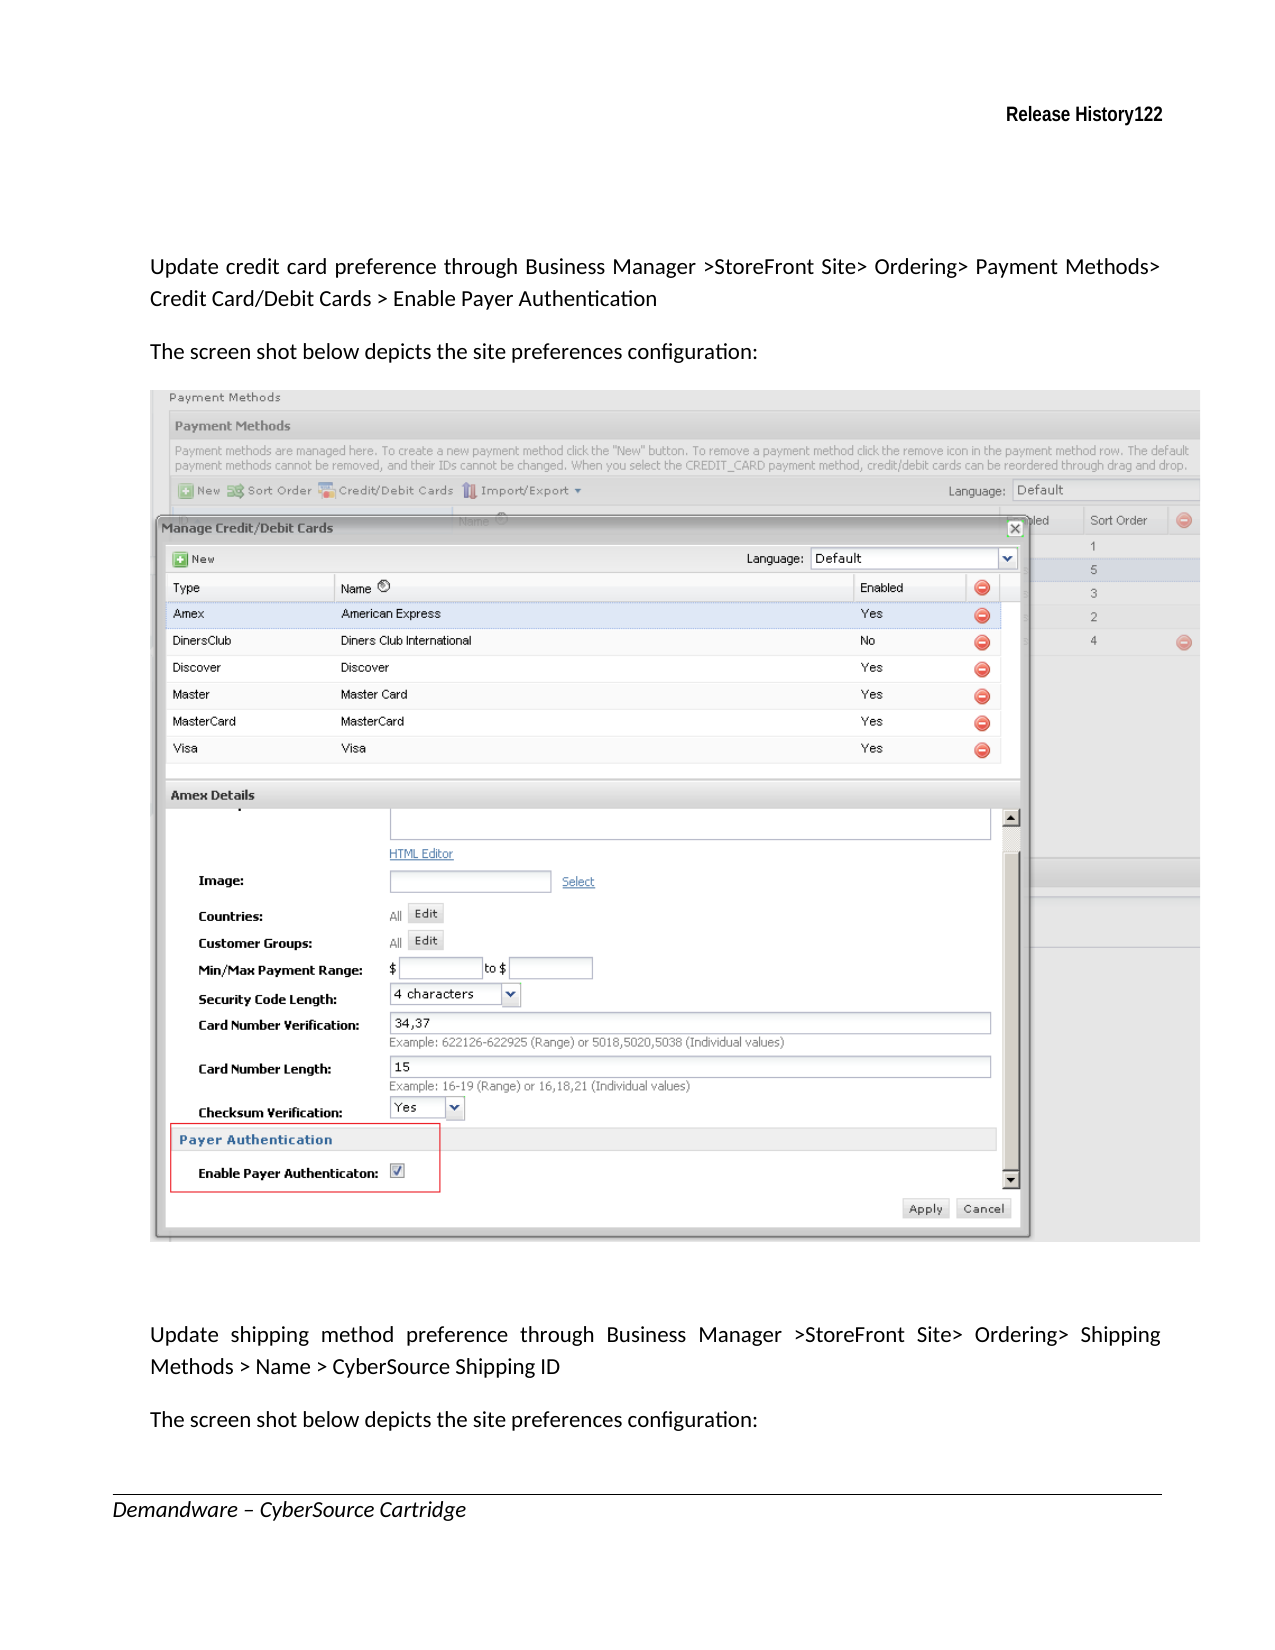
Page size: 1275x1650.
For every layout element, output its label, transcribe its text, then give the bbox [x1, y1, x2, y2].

text The screen shot below depicts the site preferences configuration: [150, 1405, 1162, 1433]
text The screen shot below depicts the site preferences configuration: [150, 337, 1162, 365]
text Update shipping method preference through Business Manager >StoreFront Site> Ordering> Shipping Methods > Name > CyberSource Shipping ID [150, 1320, 1162, 1380]
picture [150, 390, 1200, 1242]
text Update credit card preference through Business Manager >StoreFront Site> Ordering> Payment Methods> Credit Card/Debit Cards > Enable Payer Authentication [150, 252, 1162, 312]
